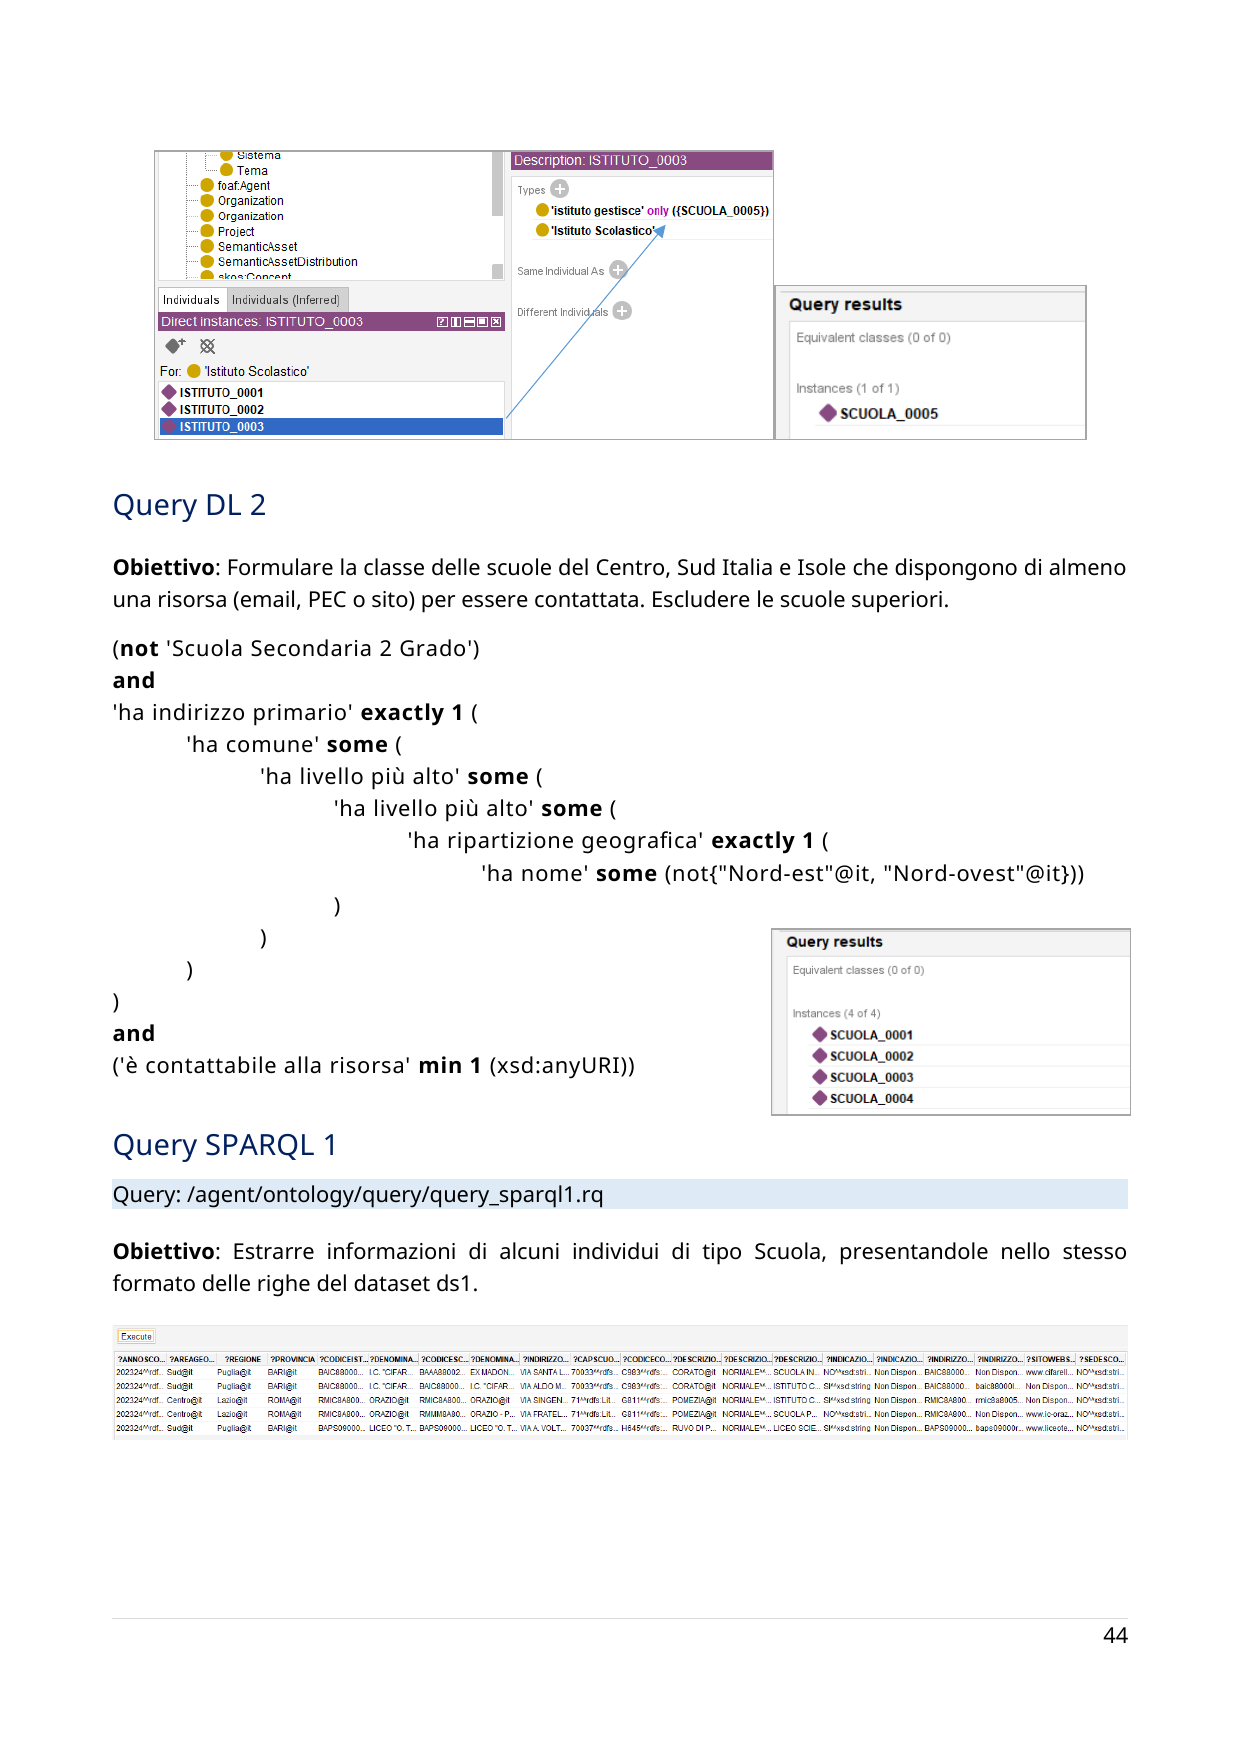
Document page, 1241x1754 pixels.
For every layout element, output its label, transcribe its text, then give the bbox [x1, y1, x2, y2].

subtitle Query SPARQL 1 [112, 1124, 1128, 1163]
text 'ha livello più alto' some ( [112, 793, 1128, 823]
text ) [112, 986, 771, 1016]
text 'ha nome' some (not{"Nord-est"@it, "Nord-ovest"@it})) [112, 858, 1128, 887]
text ('è contattabile alla risorsa' min 1 (xsd:anyURI)) [112, 1050, 771, 1080]
text ) [112, 954, 771, 984]
text and [112, 1018, 771, 1048]
picture [772, 930, 1130, 1114]
text (not 'Scuola Secondaria 2 Grado') [112, 633, 1128, 663]
picture [776, 286, 1085, 439]
text 'ha indirizzo primario' exactly 1 ( [112, 697, 1128, 727]
text ) [112, 922, 1128, 952]
subtitle Query DL 2 [112, 484, 1128, 524]
picture [155, 152, 773, 439]
text Obiettivo: Estrarre informazioni di alcuni individui di tipo Scuola, presentandole nello stesso formato delle righe del dataset ds1. [112, 1236, 1128, 1298]
text Query: /agent/ontology/query/query_sparql1.rq [112, 1179, 1128, 1209]
text and [112, 665, 1128, 695]
text 'ha ripartizione geografica' exactly 1 ( [112, 826, 1128, 855]
picture [112, 1325, 1128, 1440]
text Obiettivo: Formulare la classe delle scuole del Centro, Sud Italia e Isole che dispongono di almeno una risorsa (email, PEC o sito) per essere contattata. Escludere le scuole superiori. [112, 552, 1128, 614]
text 'ha livello più alto' some ( [112, 761, 1128, 791]
text 'ha comune' some ( [112, 729, 1128, 759]
text ) [112, 890, 1128, 919]
